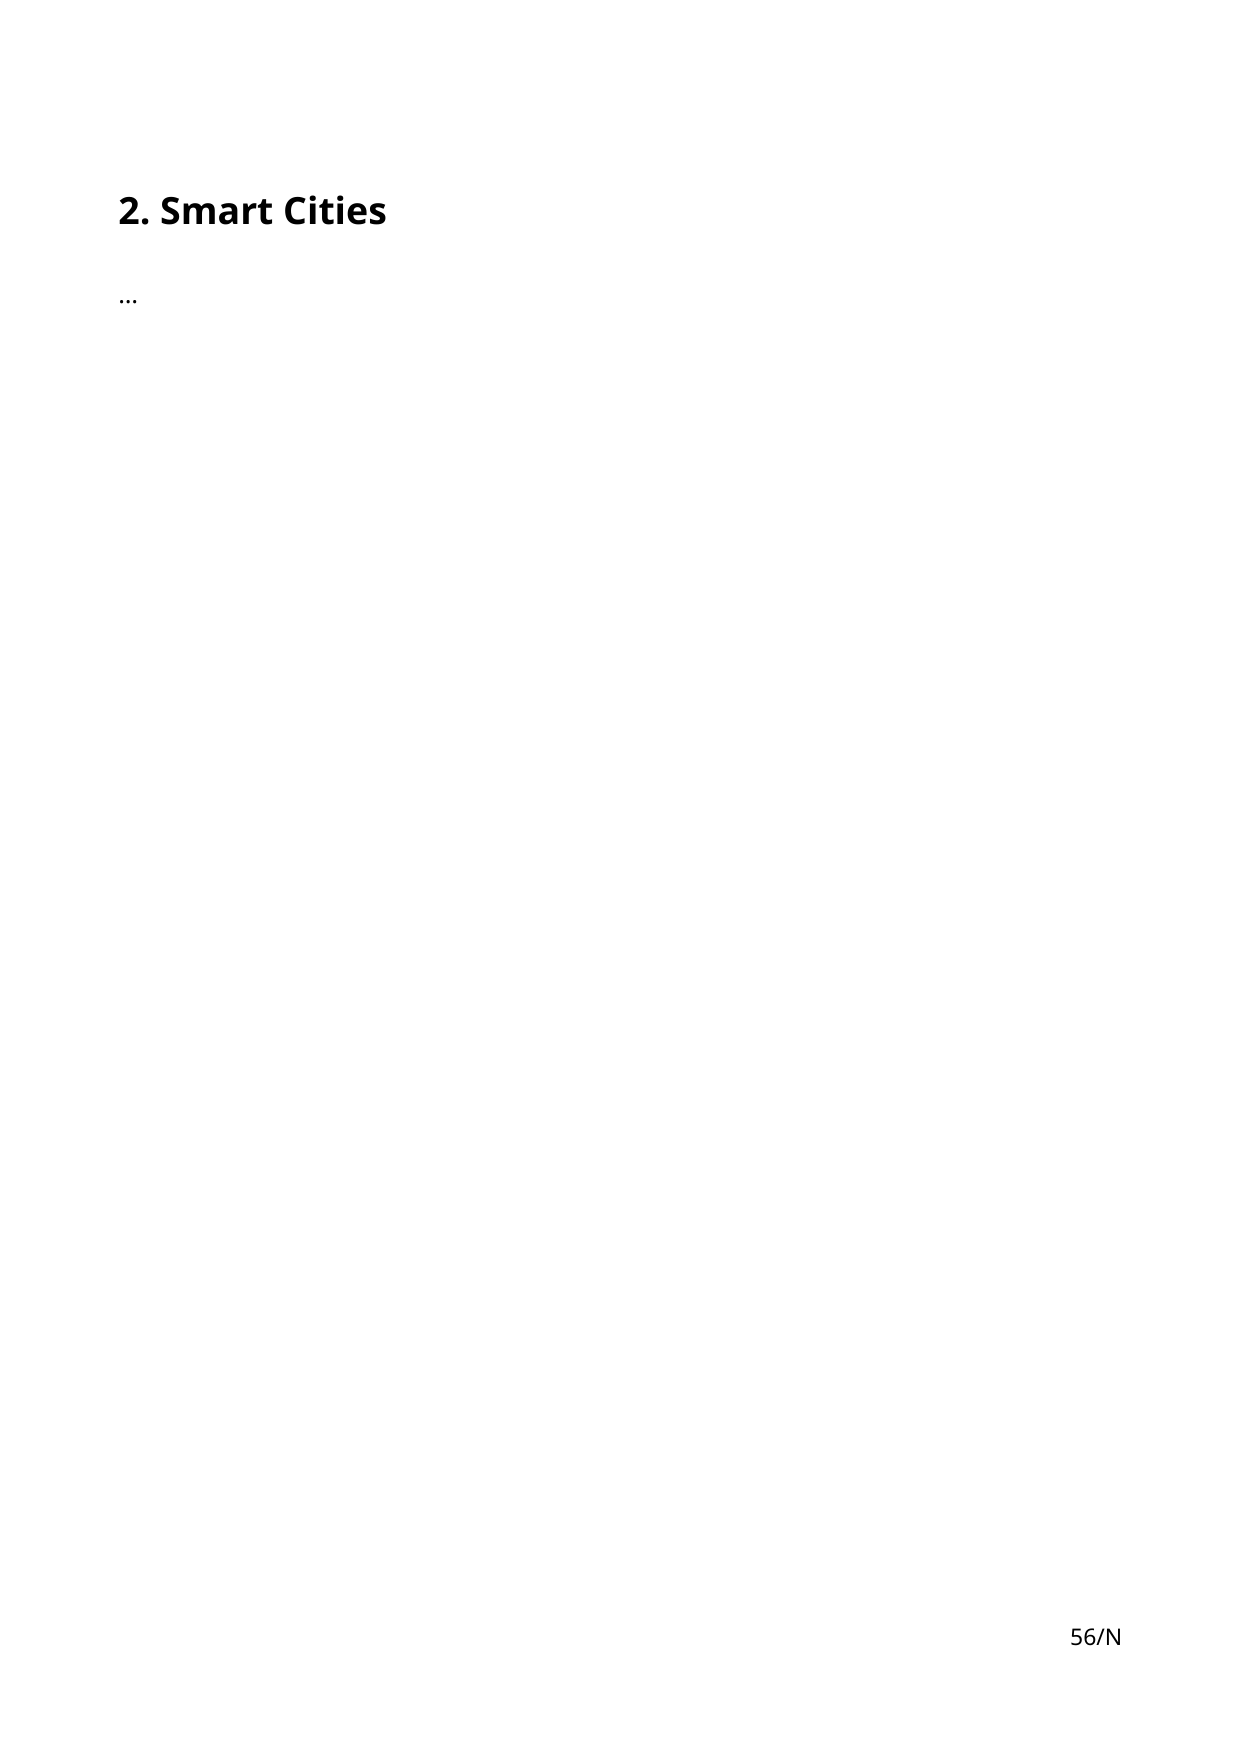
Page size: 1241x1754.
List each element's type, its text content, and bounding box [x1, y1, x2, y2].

subtitle 2. Smart Cities [118, 184, 1122, 235]
text … [118, 276, 1122, 310]
